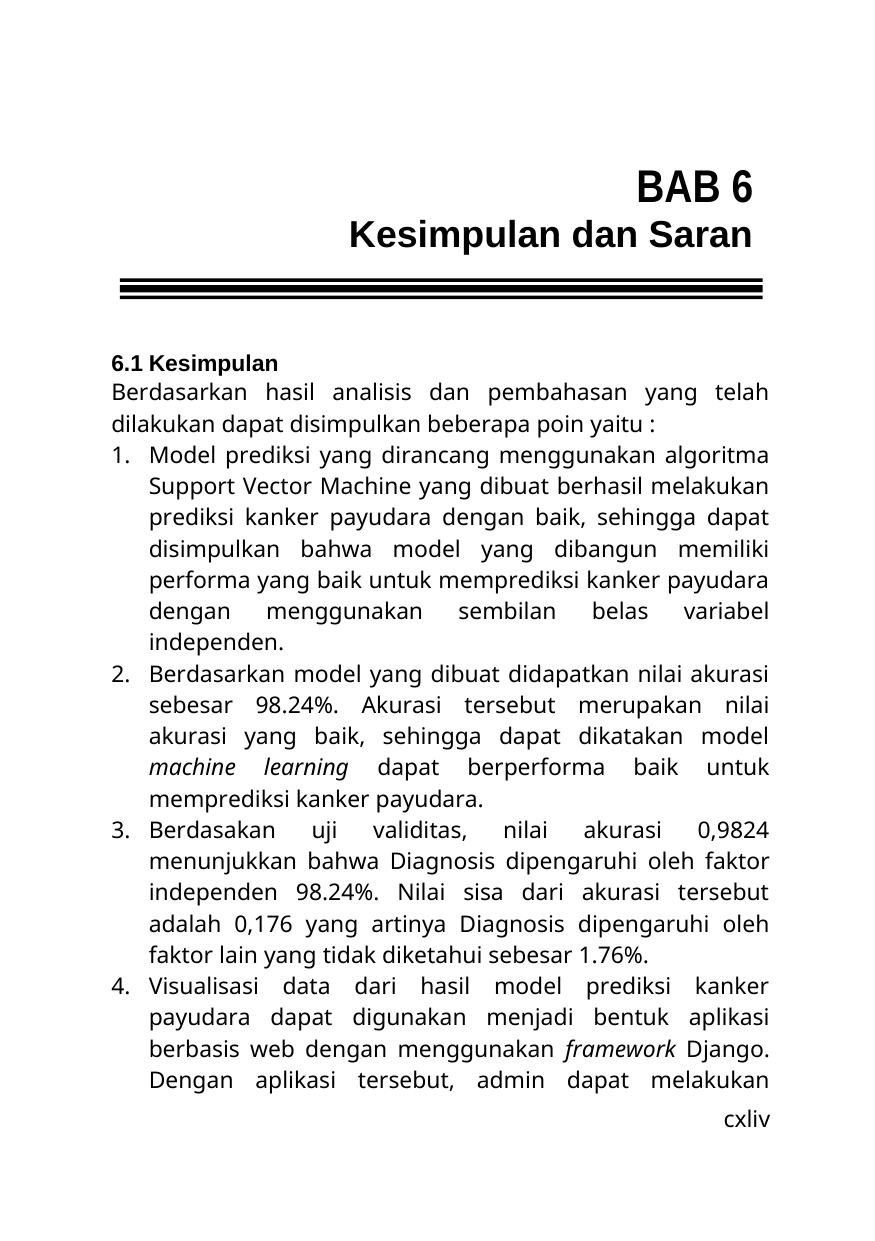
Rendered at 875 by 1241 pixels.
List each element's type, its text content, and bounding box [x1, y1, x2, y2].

list Berdasarkan model yang dibuat didapatkan nilai akurasi sebesar 98.24%. Akurasi tersebut merupakan nilai akurasi yang baik, sehingga dapat dikatakan model machine learning dapat berperforma baik untuk memprediksi kanker payudara. [111, 657, 770, 814]
subtitle Kesimpulan [111, 350, 770, 376]
list Model prediksi yang dirancang menggunakan algoritma Support Vector Machine yang dibuat berhasil melakukan prediksi kanker payudara dengan baik, sehingga dapat disimpulkan bahwa model yang dibangun memiliki performa yang baik untuk memprediksi kanker payudara dengan menggunakan sembilan belas variabel independen. [111, 439, 770, 657]
subtitle BAB 6 Kesimpulan dan Saran [104, 159, 753, 255]
text Berdasarkan hasil analisis dan pembahasan yang telah dilakukan dapat disimpulkan beberapa poin yaitu : [111, 376, 770, 439]
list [111, 970, 770, 1095]
list Berdasakan uji validitas, nilai akurasi 0,9824 menunjukkan bahwa Diagnosis dipengaruhi oleh faktor independen 98.24%. Nilai sisa dari akurasi tersebut adalah 0,176 yang artinya Diagnosis dipengaruhi oleh faktor lain yang tidak diketahui sebesar 1.76%. [111, 814, 770, 970]
